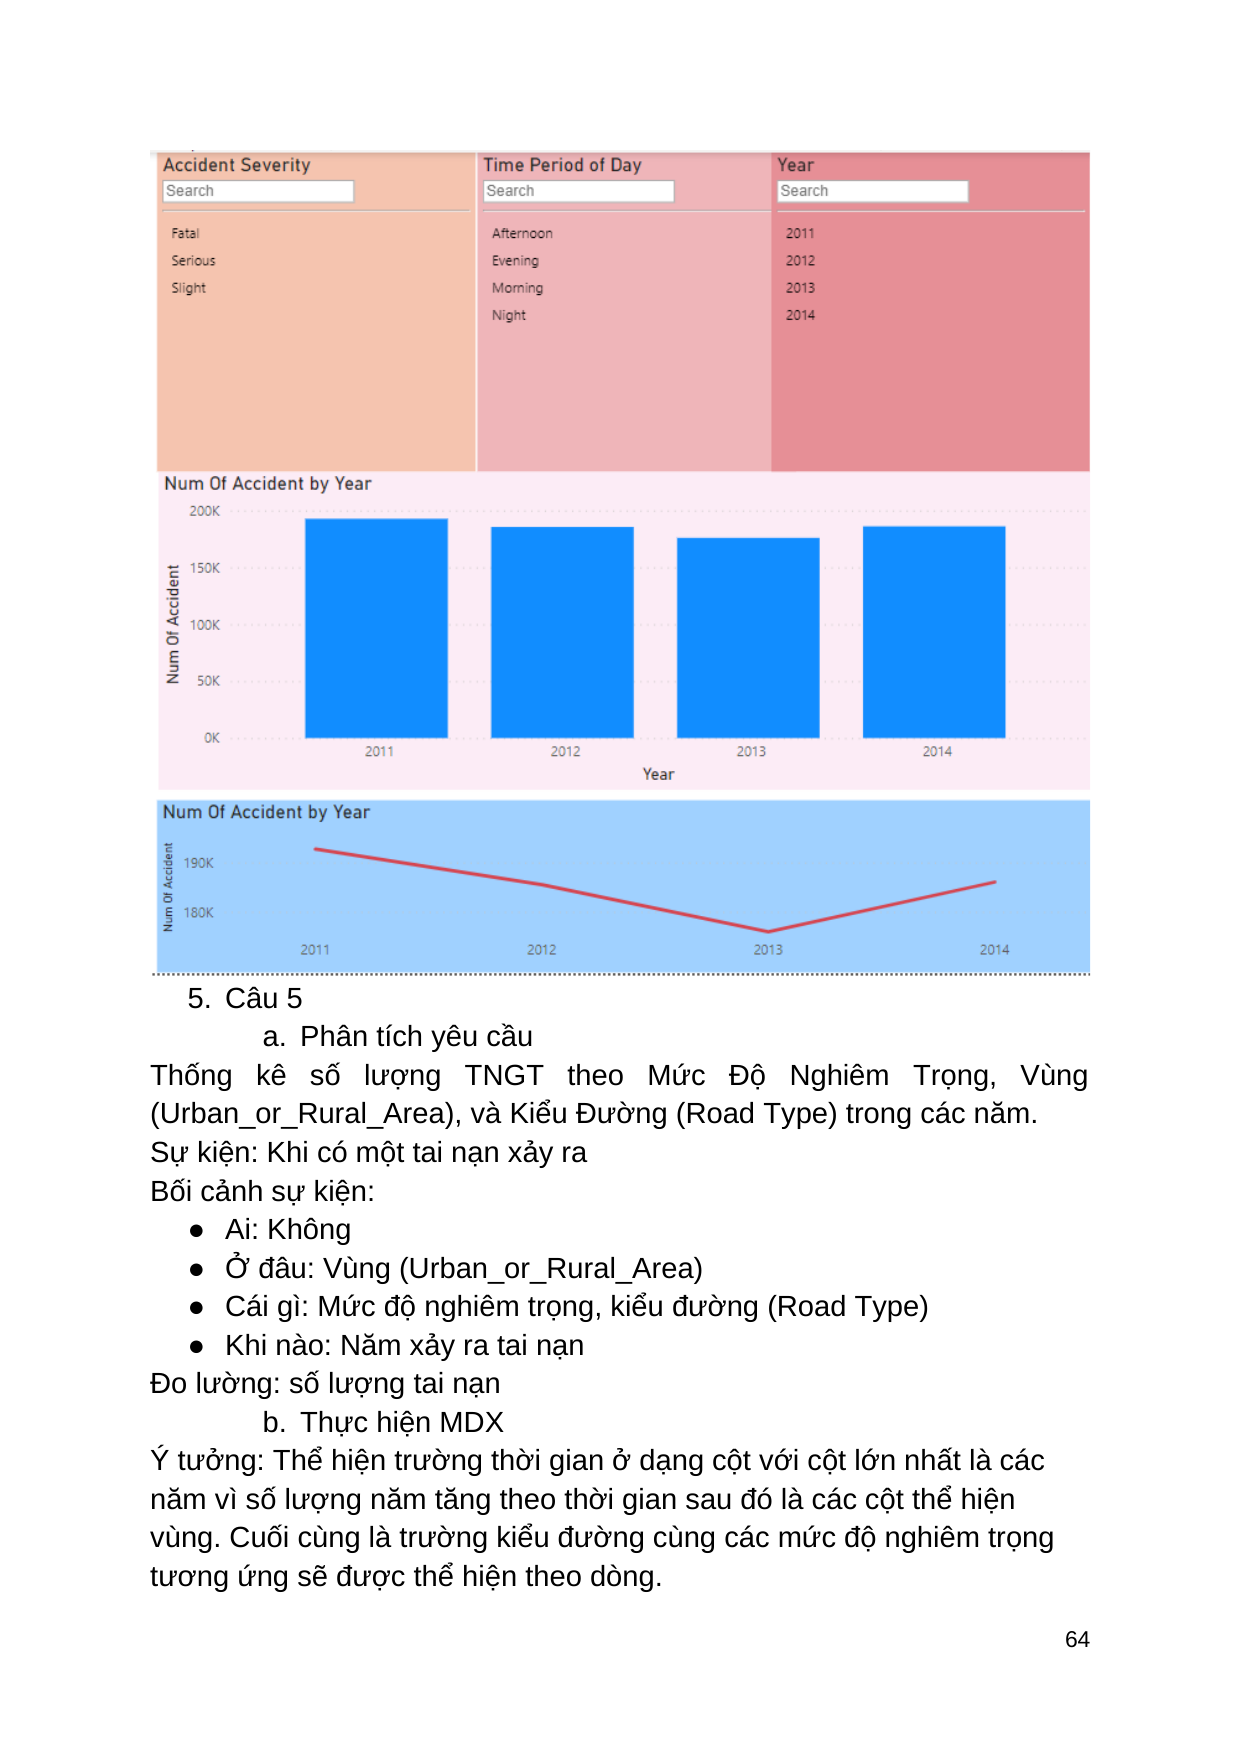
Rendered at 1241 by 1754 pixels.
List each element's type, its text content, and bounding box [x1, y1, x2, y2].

list Ở đâu: Vùng (Urban_or_Rural_Area) [187, 1251, 1090, 1284]
text Đo lường: số lượng tai nạn [150, 1366, 1090, 1400]
picture [150, 150, 1091, 977]
list Phân tích yêu cầu [262, 1019, 1090, 1053]
list Khi nào: Năm xảy ra tai nạn [187, 1328, 1090, 1361]
text Thống kê số lượng TNGT theo Mức Độ Nghiêm Trọng, Vùng (Urban_or_Rural_Area), và Kiểu Đường (Road Type) trong các năm. [150, 1058, 1090, 1130]
text Sự kiện: Khi có một tai nạn xảy ra [150, 1135, 1090, 1169]
text Ý tưởng: Thể hiện trường thời gian ở dạng cột với cột lớn nhất là các năm vì số lượng năm tăng theo thời gian sau đó là các cột thể hiện vùng. Cuối cùng là trường kiểu đường cùng các mức độ nghiêm trọng tương ứng sẽ được thể hiện theo dòng. [150, 1443, 1090, 1593]
text Bối cảnh sự kiện: [150, 1174, 1090, 1207]
list Câu 5 [187, 981, 1090, 1014]
list Cái gì: Mức độ nghiêm trọng, kiểu đường (Road Type) [187, 1289, 1090, 1323]
list Ai: Không [187, 1212, 1090, 1246]
list Thực hiện MDX [262, 1405, 1090, 1438]
